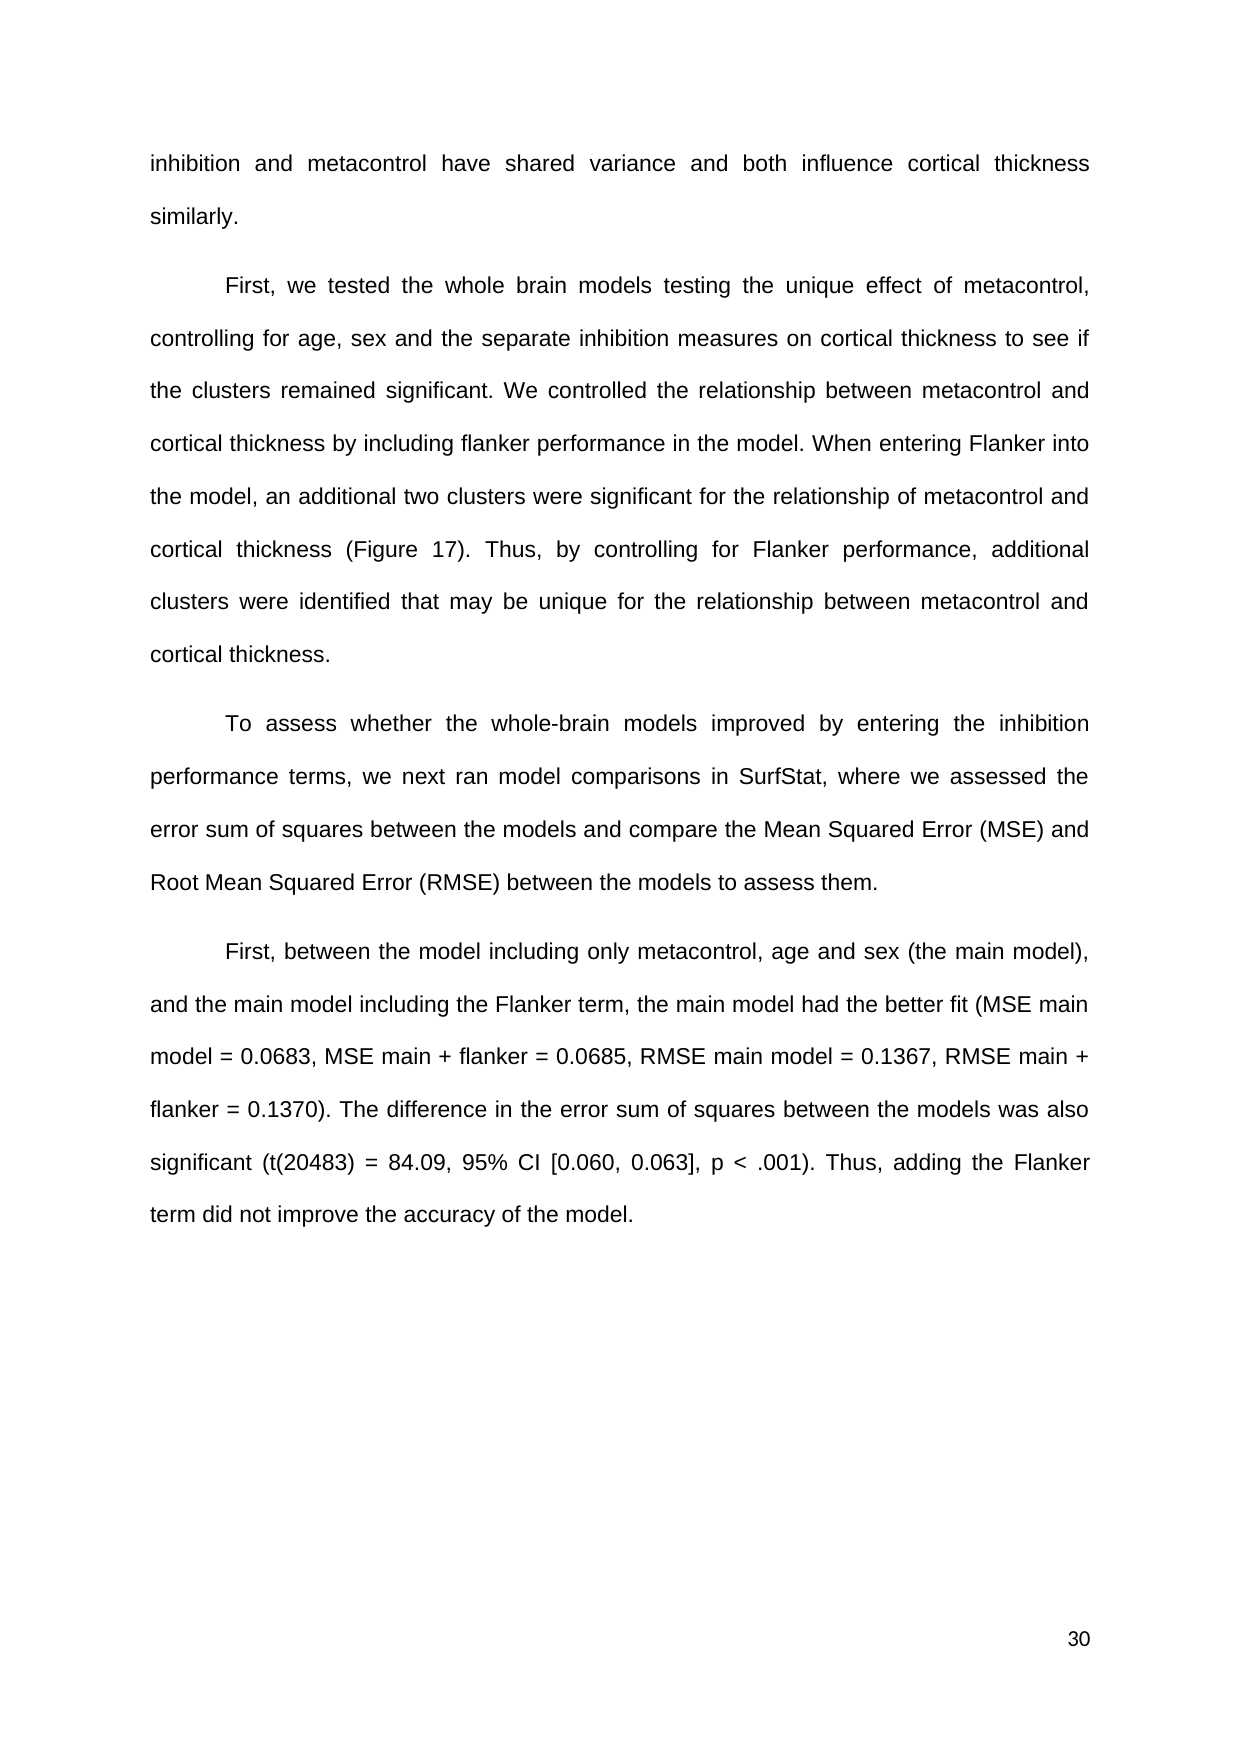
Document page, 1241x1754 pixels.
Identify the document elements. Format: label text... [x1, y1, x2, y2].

text First, we tested the whole brain models testing the unique effect of metacontrol, controlling for age, sex and the separate inhibition measures on cortical thickness to see if the clusters remained significant. We controlled the relationship between metacontrol and cortical thickness by including flanker performance in the model. When entering Flanker into the model, an additional two clusters were significant for the relationship of metacontrol and cortical thickness (Figure 17). Thus, by controlling for Flanker performance, additional clusters were identified that may be unique for the relationship between metacontrol and cortical thickness. [150, 272, 1090, 667]
text First, between the model including only metacontrol, age and sex (the main model), and the main model including the Flanker term, the main model had the better fit (MSE main model = 0.0683, MSE main + flanker = 0.0685, RMSE main model = 0.1367, RMSE main + flanker = 0.1370). The difference in the error sum of squares between the models was also significant (t(20483) = 84.09, 95% CI [0.060, 0.063], p < .001). Thus, adding the Flanker term did not improve the accuracy of the model. [150, 938, 1090, 1228]
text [150, 150, 1090, 229]
text To assess whether the whole-brain models improved by entering the inhibition performance terms, we next ran model comparisons in SurfStat, where we assessed the error sum of squares between the models and compare the Mean Squared Error (MSE) and Root Mean Squared Error (RMSE) between the models to assess them. [150, 710, 1090, 895]
